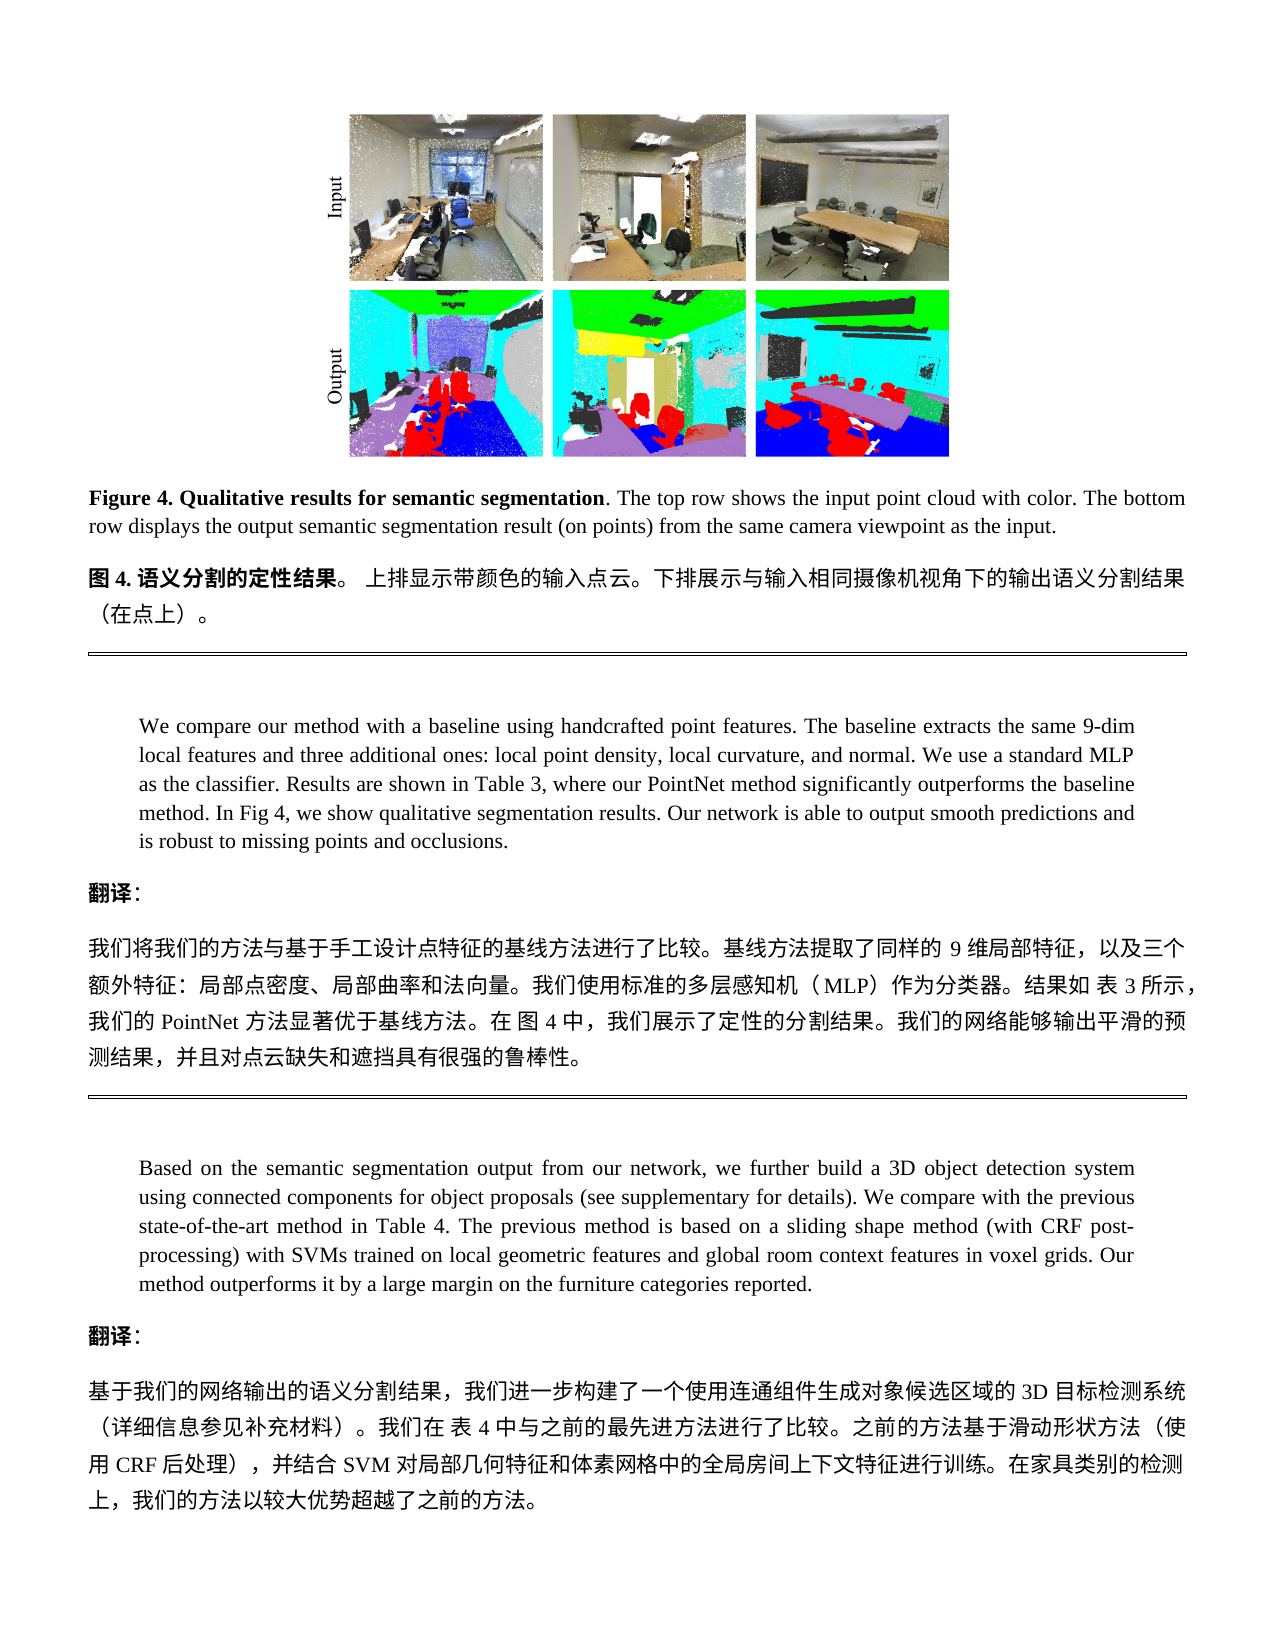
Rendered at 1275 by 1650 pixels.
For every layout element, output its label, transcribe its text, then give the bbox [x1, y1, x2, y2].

text 基于我们的网络输出的语义分割结果，我们进一步构建了一个使用连通组件生成对象候选区域的 3D 目标检测系统（详细信息参见补充材料）。我们在 表 4 中与之前的最先进方法进行了比较。之前的方法基于滑动形状方法（使用 CRF 后处理），并结合 SVM 对局部几何特征和体素网格中的全局房间上下文特征进行训练。在家具类别的检测上，我们的方法以较大优势超越了之前的方法。 [89, 1374, 1186, 1515]
text 图4. 语义分割的定性结果。 上排显示带颜色的输入点云。下排展示与输入相同摄像机视角下的输出语义分割结果（在点上）。 [89, 561, 1186, 629]
text Figure 4. Qualitative results for semantic segmentation. The top row shows the input point cloud with color. The bottom row displays the output semantic segmentation result (on points) from the same camera viewpoint as the input. [89, 484, 1186, 539]
text 我们将我们的方法与基于手工设计点特征的基线方法进行了比较。基线方法提取了同样的 9 维局部特征，以及三个额外特征：局部点密度、局部曲率和法向量。我们使用标准的多层感知机（MLP）作为分类器。结果如 表 3 所示，我们的 PointNet 方法显著优于基线方法。在 图 4 中，我们展示了定性的分割结果。我们的网络能够输出平滑的预测结果，并且对点云缺失和遮挡具有很强的鲁棒性。 [89, 931, 1186, 1072]
text Based on the semantic segmentation output from our network, we further build a 3D object detection system using connected components for object proposals (see supplementary for details). We compare with the previous state-of-the-art method in Table 4. The previous method is based on a sliding shape method (with CRF post-processing) with SVMs trained on local geometric features and global room context features in voxel grids. Our method outperforms it by a large margin on the furniture categories reported. [139, 1155, 1136, 1296]
text 翻译： [89, 876, 1186, 908]
picture [325, 112, 951, 461]
text We compare our method with a baseline using handcrafted point features. The baseline extracts the same 9-dim local features and three additional ones: local point density, local curvature, and normal. We use a standard MLP as the classifier. Results are shown in Table 3, where our PointNet method significantly outperforms the baseline method. In Fig 4, we show qualitative segmentation results. Our network is able to output smooth predictions and is robust to missing points and occlusions. [139, 713, 1136, 854]
text 翻译： [89, 1319, 1186, 1351]
